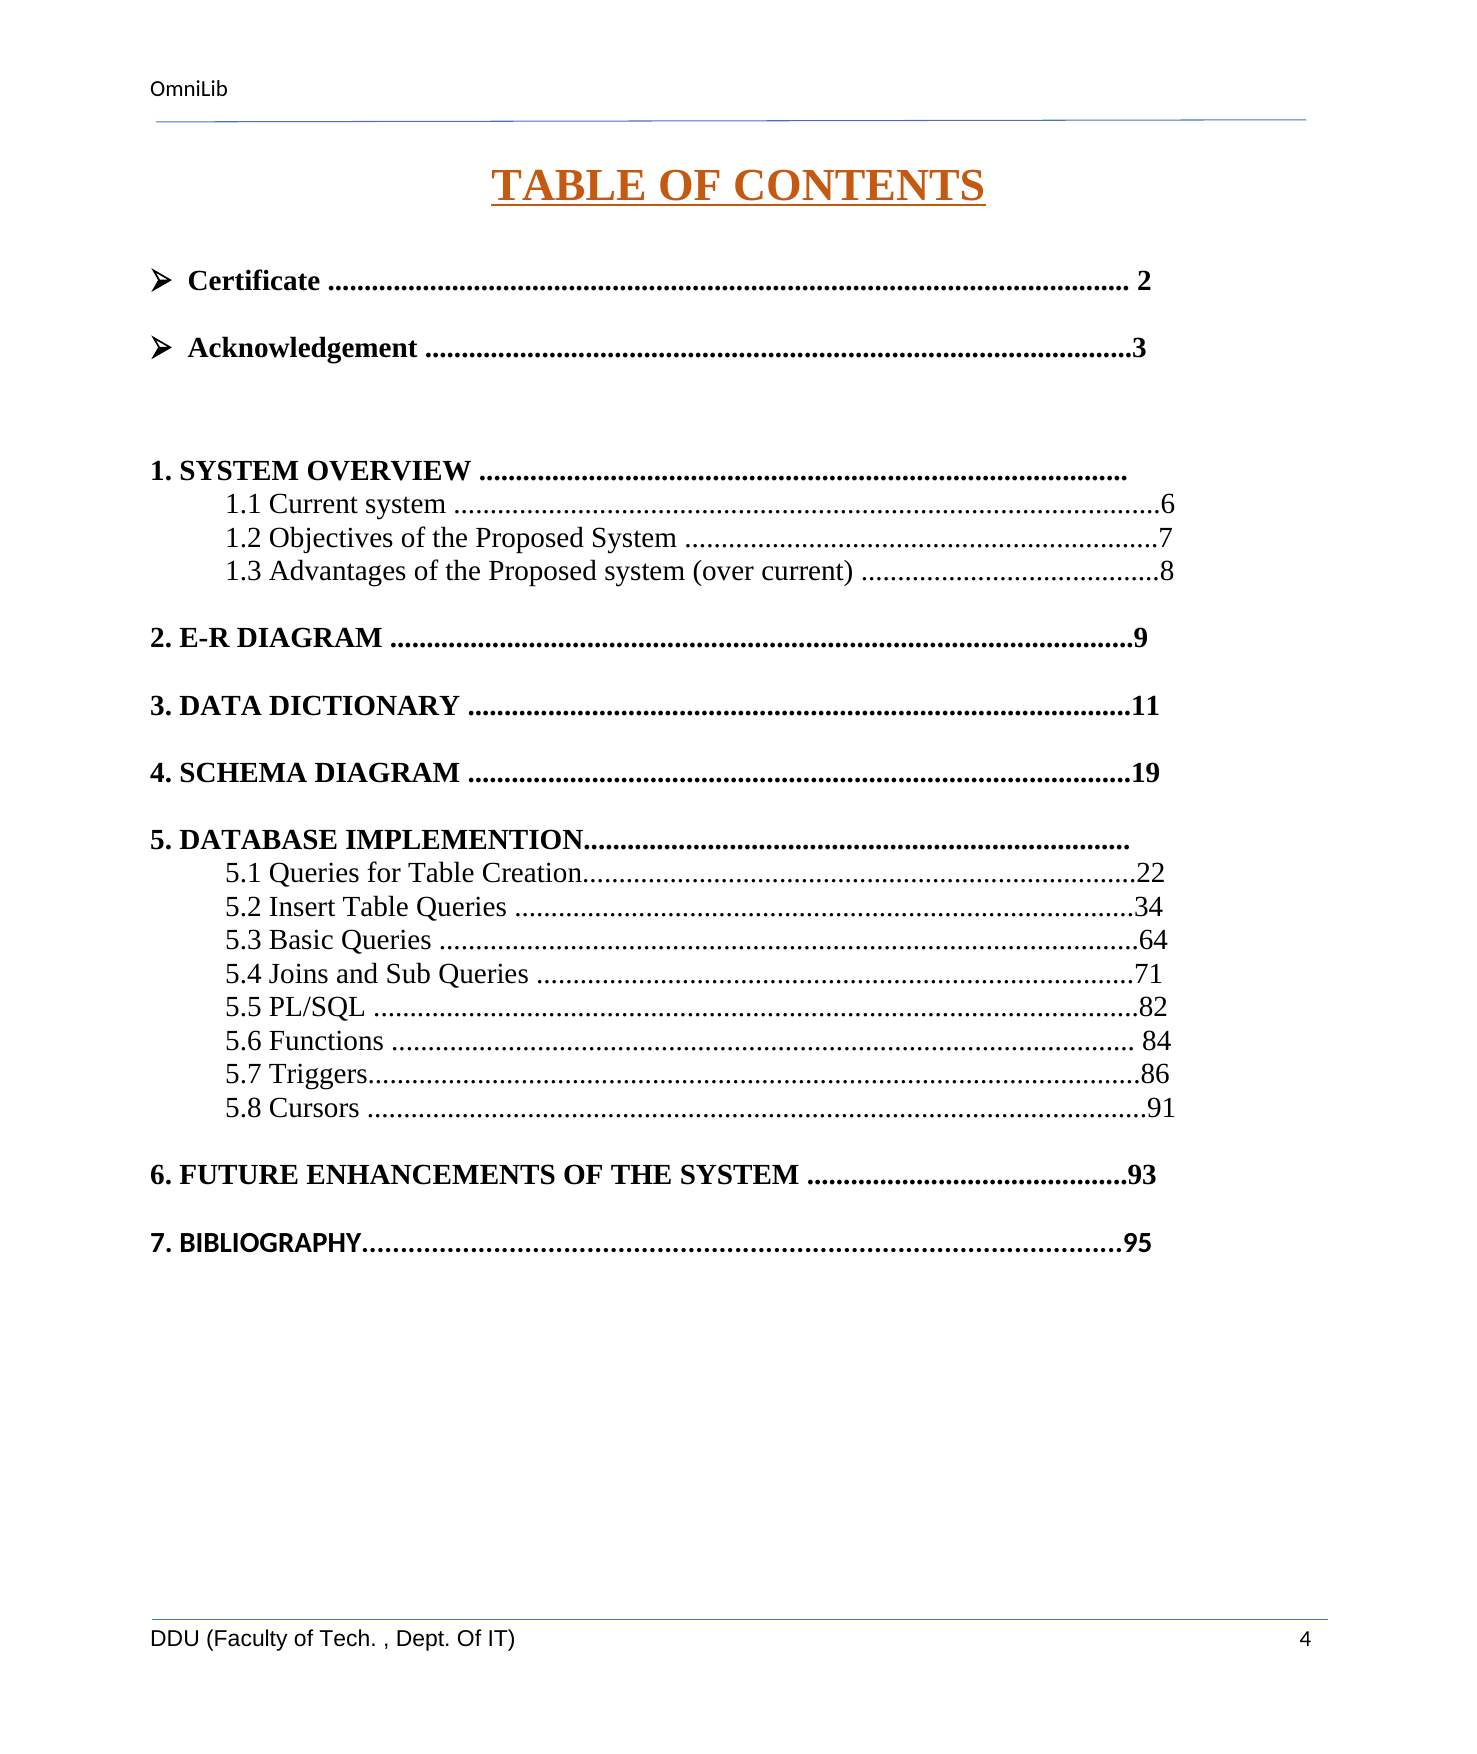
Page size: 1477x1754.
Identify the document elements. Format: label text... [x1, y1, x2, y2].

text 5.4 Joins and Sub Queries ..................................................................................71 [150, 956, 1326, 989]
text 2. E-R DIAGRAM ......................................................................................................9 [150, 621, 1326, 654]
text 7. BIBLIOGRAPHY..................................................................................................95 [150, 1224, 1326, 1260]
text 1.2 Objectives of the Proposed System .................................................................7 [150, 520, 1326, 553]
text 5.2 Insert Table Queries .....................................................................................34 [150, 889, 1326, 922]
text 3. DATA DICTIONARY ...........................................................................................11 [150, 688, 1326, 721]
text 5.5 PL/SQL .........................................................................................................82 [150, 989, 1326, 1023]
text 5.7 Triggers..........................................................................................................86 [150, 1057, 1326, 1090]
list Acknowledgement .................................................................................................3 [150, 331, 1326, 364]
text 1.3 Advantages of the Proposed system (over current) .........................................8 [150, 553, 1326, 587]
list Certificate .............................................................................................................. 2 [150, 263, 1326, 297]
text 1.1 Current system .................................................................................................6 [150, 486, 1326, 520]
text 6. FUTURE ENHANCEMENTS OF THE SYSTEM ............................................93 [150, 1157, 1326, 1191]
text 5.3 Basic Queries ................................................................................................64 [150, 922, 1326, 956]
text 5.8 Cursors ...........................................................................................................91 [150, 1090, 1326, 1124]
text 4. SCHEMA DIAGRAM ...........................................................................................19 [150, 755, 1326, 788]
text 5. DATABASE IMPLEMENTION........................................................................... [150, 822, 1326, 855]
text 1. SYSTEM OVERVIEW ......................................................................................... [150, 453, 1326, 486]
text 5.1 Queries for Table Creation............................................................................22 [150, 855, 1326, 889]
text 5.6 Functions ...................................................................................................... 84 [150, 1023, 1326, 1057]
text TABLE OF CONTENTS [150, 158, 1326, 211]
